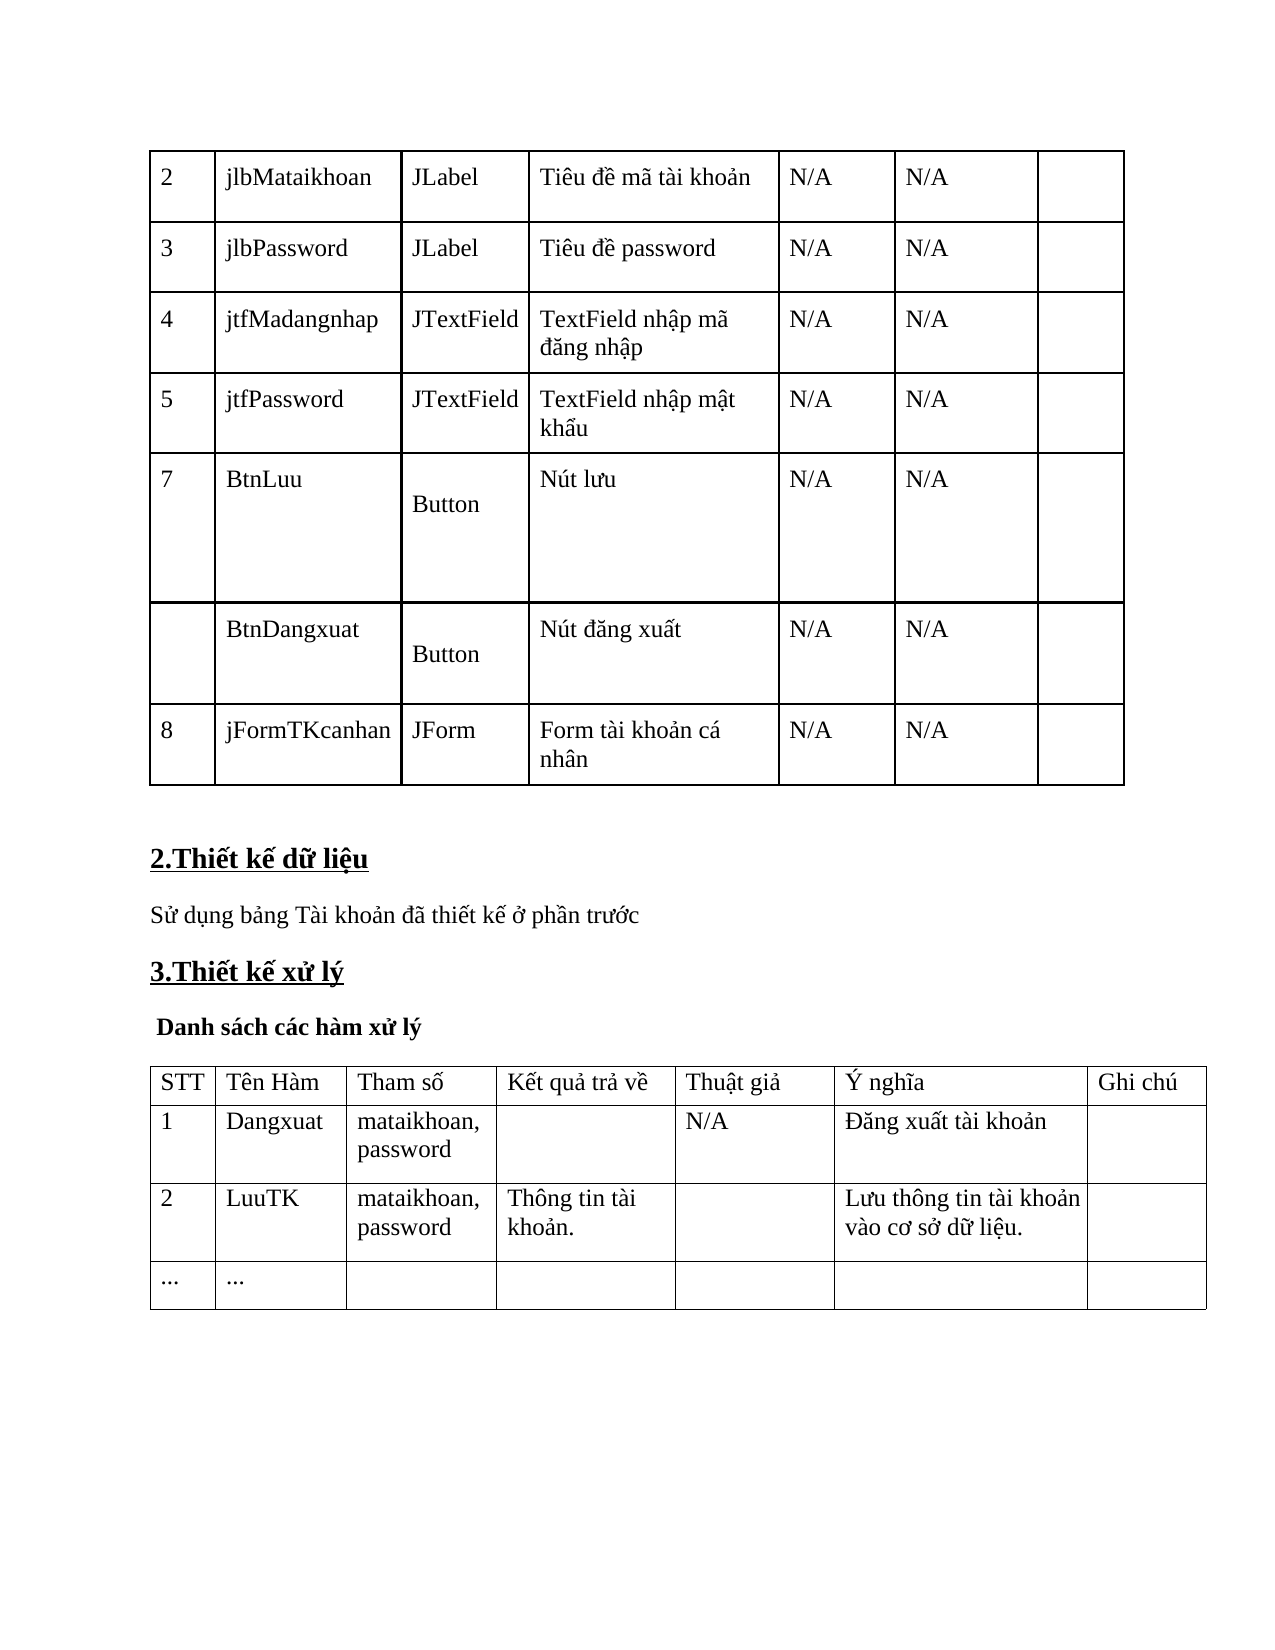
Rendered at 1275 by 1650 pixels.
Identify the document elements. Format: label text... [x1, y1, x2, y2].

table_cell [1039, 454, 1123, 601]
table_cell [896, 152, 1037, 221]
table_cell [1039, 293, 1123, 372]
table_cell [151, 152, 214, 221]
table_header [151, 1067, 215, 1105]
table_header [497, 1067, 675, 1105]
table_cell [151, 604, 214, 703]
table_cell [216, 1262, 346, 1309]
text Sử dụng bảng Tài khoản đã thiết kế ở phần trước [150, 900, 1125, 929]
text 2.Thiết kế dữ liệu [150, 842, 1125, 875]
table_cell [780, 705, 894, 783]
text 3.Thiết kế xử lý [150, 954, 1125, 987]
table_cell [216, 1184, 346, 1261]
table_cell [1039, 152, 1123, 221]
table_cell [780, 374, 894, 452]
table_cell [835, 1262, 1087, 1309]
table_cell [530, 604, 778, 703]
text Danh sách các hàm xử lý [150, 1012, 1125, 1041]
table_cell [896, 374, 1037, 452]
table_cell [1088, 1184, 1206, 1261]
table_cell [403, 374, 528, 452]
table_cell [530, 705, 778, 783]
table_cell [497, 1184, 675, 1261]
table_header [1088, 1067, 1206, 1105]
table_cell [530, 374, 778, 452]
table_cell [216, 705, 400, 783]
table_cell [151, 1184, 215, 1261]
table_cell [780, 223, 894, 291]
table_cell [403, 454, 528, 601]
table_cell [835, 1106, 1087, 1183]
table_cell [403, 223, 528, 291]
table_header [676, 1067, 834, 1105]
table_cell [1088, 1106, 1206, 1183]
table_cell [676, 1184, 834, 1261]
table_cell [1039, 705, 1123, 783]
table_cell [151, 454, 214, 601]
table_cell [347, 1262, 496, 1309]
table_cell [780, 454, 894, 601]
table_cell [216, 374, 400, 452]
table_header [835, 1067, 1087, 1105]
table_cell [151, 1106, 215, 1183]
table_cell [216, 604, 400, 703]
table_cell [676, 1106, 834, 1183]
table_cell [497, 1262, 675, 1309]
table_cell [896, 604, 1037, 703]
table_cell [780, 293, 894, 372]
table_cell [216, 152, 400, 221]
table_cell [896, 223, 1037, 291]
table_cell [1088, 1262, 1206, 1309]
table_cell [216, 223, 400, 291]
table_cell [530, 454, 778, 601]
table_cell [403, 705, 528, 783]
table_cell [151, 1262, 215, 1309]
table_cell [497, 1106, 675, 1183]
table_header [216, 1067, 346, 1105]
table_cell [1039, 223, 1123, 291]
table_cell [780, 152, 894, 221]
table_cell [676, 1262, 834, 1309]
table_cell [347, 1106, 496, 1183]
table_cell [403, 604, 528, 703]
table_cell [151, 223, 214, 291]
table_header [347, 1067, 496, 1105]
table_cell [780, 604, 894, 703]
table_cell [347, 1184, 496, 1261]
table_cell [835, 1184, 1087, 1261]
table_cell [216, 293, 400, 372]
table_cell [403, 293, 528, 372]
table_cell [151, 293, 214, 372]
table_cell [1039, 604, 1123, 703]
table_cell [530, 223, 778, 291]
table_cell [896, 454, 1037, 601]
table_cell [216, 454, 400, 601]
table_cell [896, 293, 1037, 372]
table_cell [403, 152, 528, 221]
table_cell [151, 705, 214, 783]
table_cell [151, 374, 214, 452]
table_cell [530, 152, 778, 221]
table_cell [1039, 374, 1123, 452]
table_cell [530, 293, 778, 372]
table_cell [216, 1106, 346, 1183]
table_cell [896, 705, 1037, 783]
